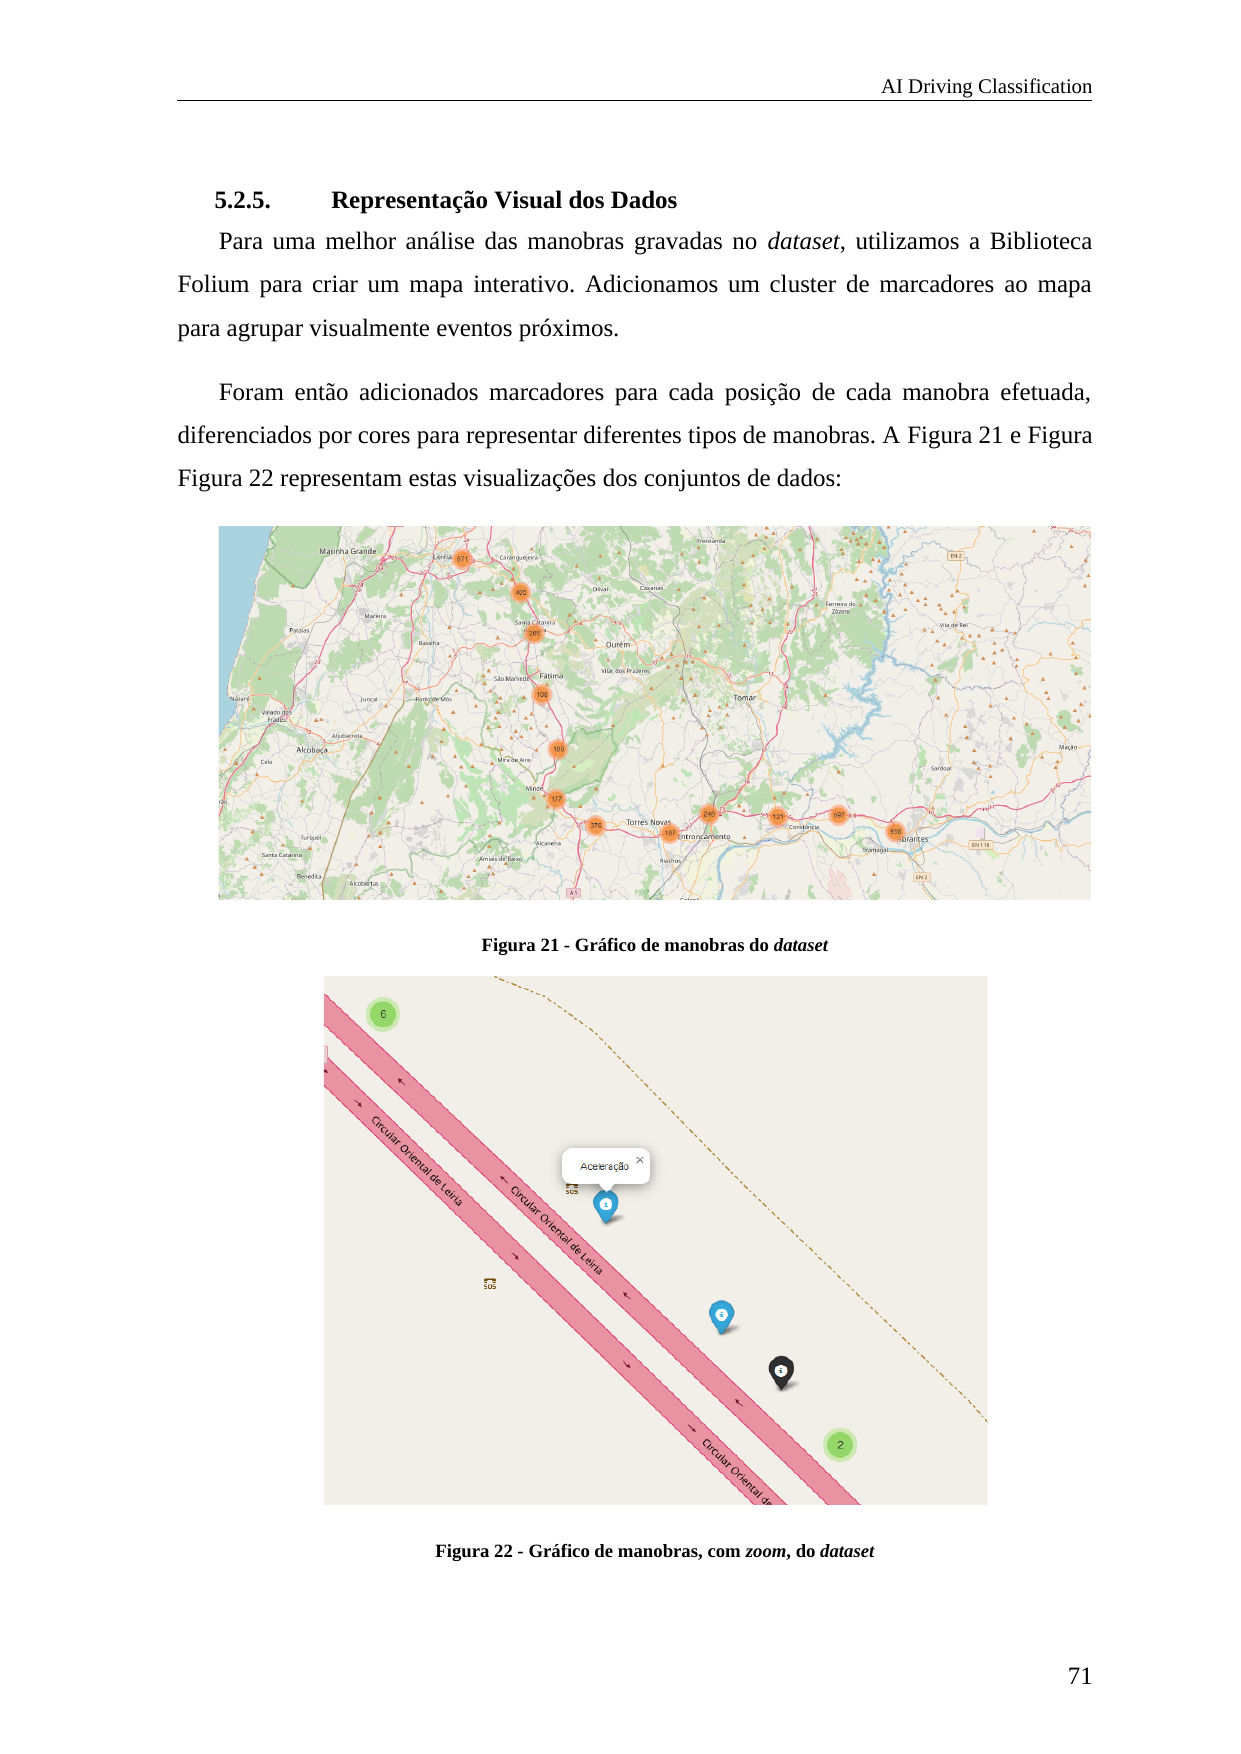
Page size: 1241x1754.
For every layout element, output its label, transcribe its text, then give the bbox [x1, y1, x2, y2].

subtitle Representação Visual dos Dados [214, 185, 1092, 214]
picture [323, 976, 988, 1505]
picture [218, 526, 1091, 900]
text Para uma melhor análise das manobras gravadas no dataset, utilizamos a Biblioteca Folium para criar um mapa interativo. Adicionamos um cluster de marcadores ao mapa para agrupar visualmente eventos próximos. [177, 226, 1092, 341]
